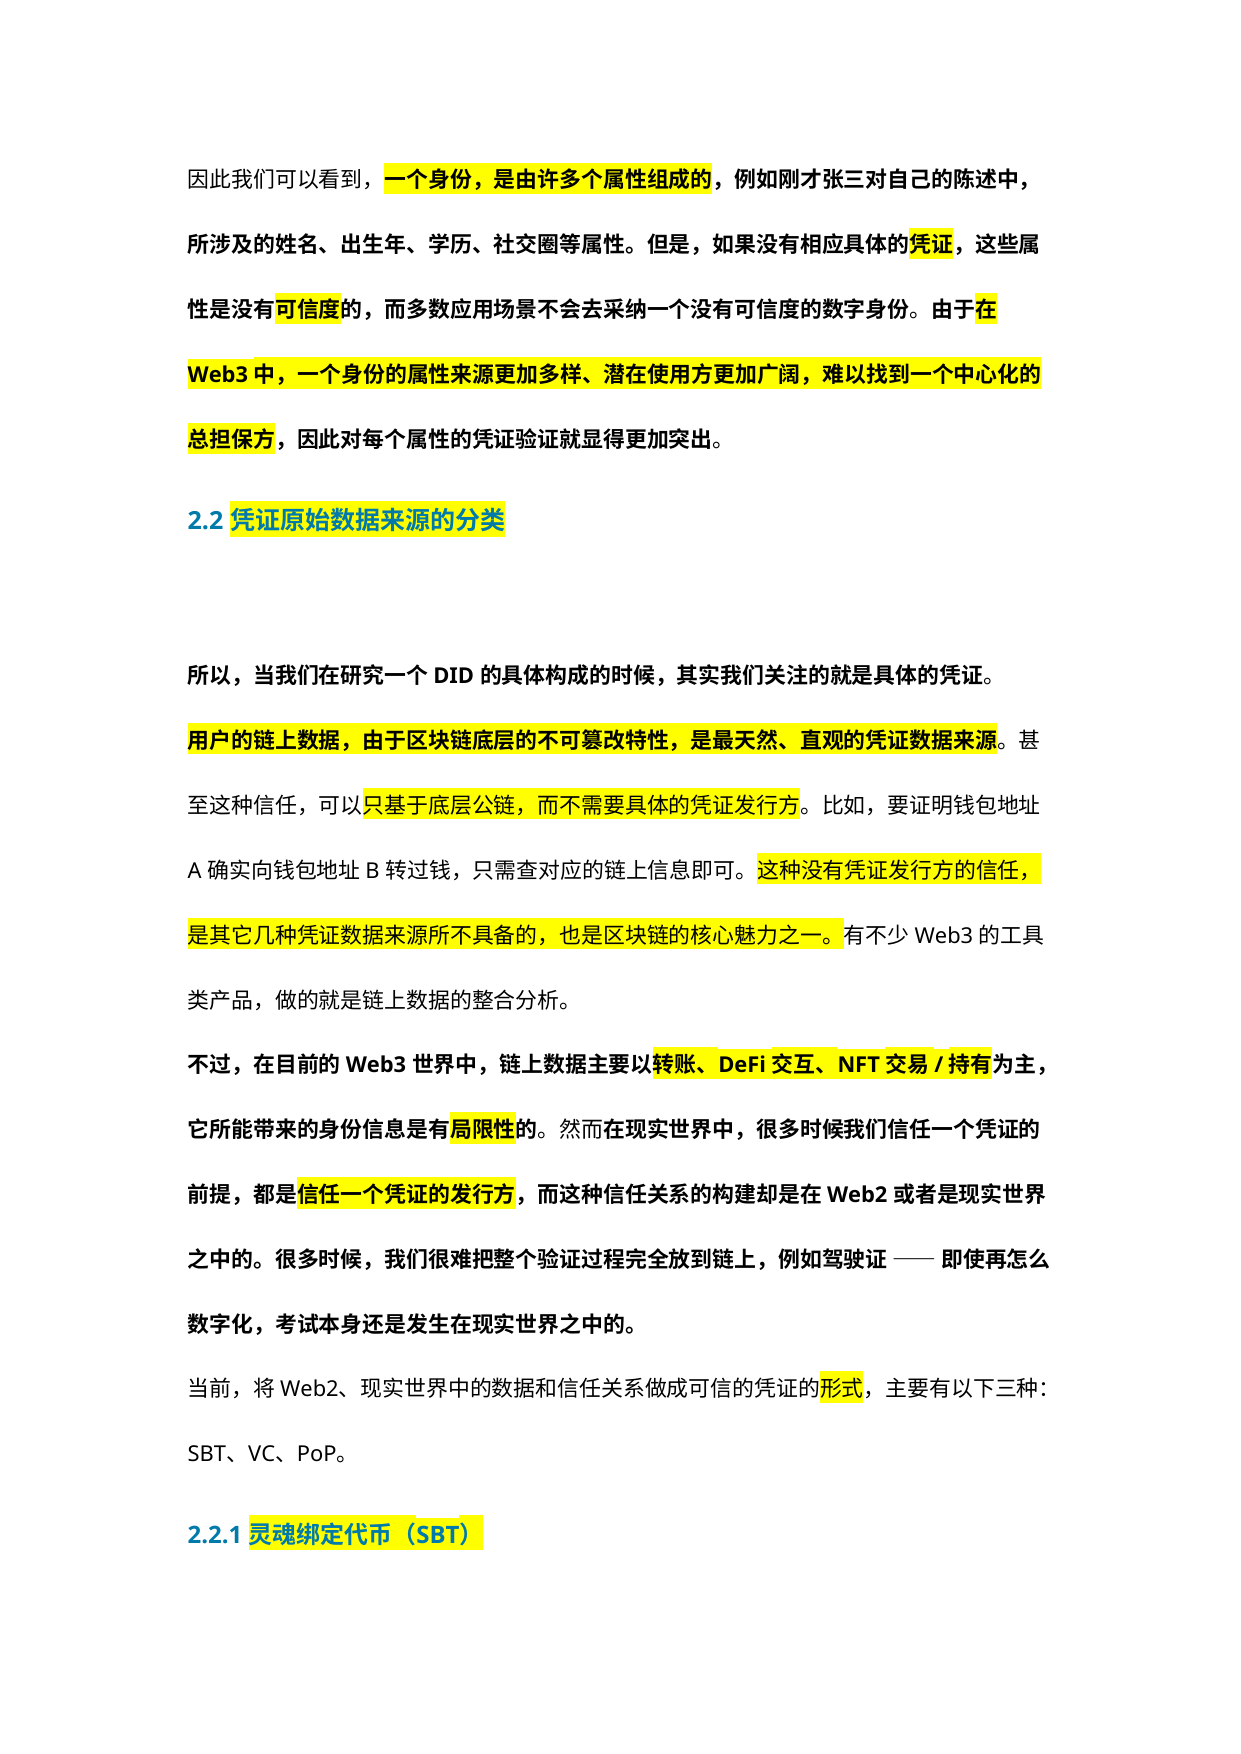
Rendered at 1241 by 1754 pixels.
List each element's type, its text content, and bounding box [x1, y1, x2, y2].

text 不过，在目前的 Web3 世界中，链上数据主要以转账、DeFi 交互、NFT 交易 / 持有为主，它所能带来的身份信息是有局限性的。然而在现实世界中，很多时候我们信任一个凭证的前提，都是信任一个凭证的发行方，而这种信任关系的构建却是在 Web2 或者是现实世界之中的。很多时候，我们很难把整个验证过程完全放到链上，例如驾驶证 —— 即使再怎么数字化，考试本身还是发生在现实世界之中的。 [187, 1047, 1053, 1339]
text 2.2 凭证原始数据来源的分类 [187, 486, 1053, 551]
text 当前，将 Web2、现实世界中的数据和信任关系做成可信的凭证的形式，主要有以下三种：SBT、VC、PoP。 [187, 1371, 1053, 1468]
text 2.2.1 灵魂绑定代币（SBT） [187, 1500, 1053, 1565]
text 因此我们可以看到，一个身份，是由许多个属性组成的，例如刚才张三对自己的陈述中，所涉及的姓名、出生年、学历、社交圈等属性。但是，如果没有相应具体的凭证，这些属性是没有可信度的，而多数应用场景不会去采纳一个没有可信度的数字身份。由于在 Web3 中，一个身份的属性来源更加多样、潜在使用方更加广阔，难以找到一个中心化的总担保方，因此对每个属性的凭证验证就显得更加突出。 [187, 162, 1053, 454]
text 用户的链上数据，由于区块链底层的不可篡改特性，是最天然、直观的凭证数据来源。甚至这种信任，可以只基于底层公链，而不需要具体的凭证发行方。比如，要证明钱包地址 A 确实向钱包地址 B 转过钱，只需查对应的链上信息即可。这种没有凭证发行方的信任，是其它几种凭证数据来源所不具备的，也是区块链的核心魅力之一。有不少 Web3 的工具类产品，做的就是链上数据的整合分析。 [187, 722, 1053, 1015]
text 所以，当我们在研究一个 DID 的具体构成的时候，其实我们关注的就是具体的凭证。 [187, 658, 1053, 691]
